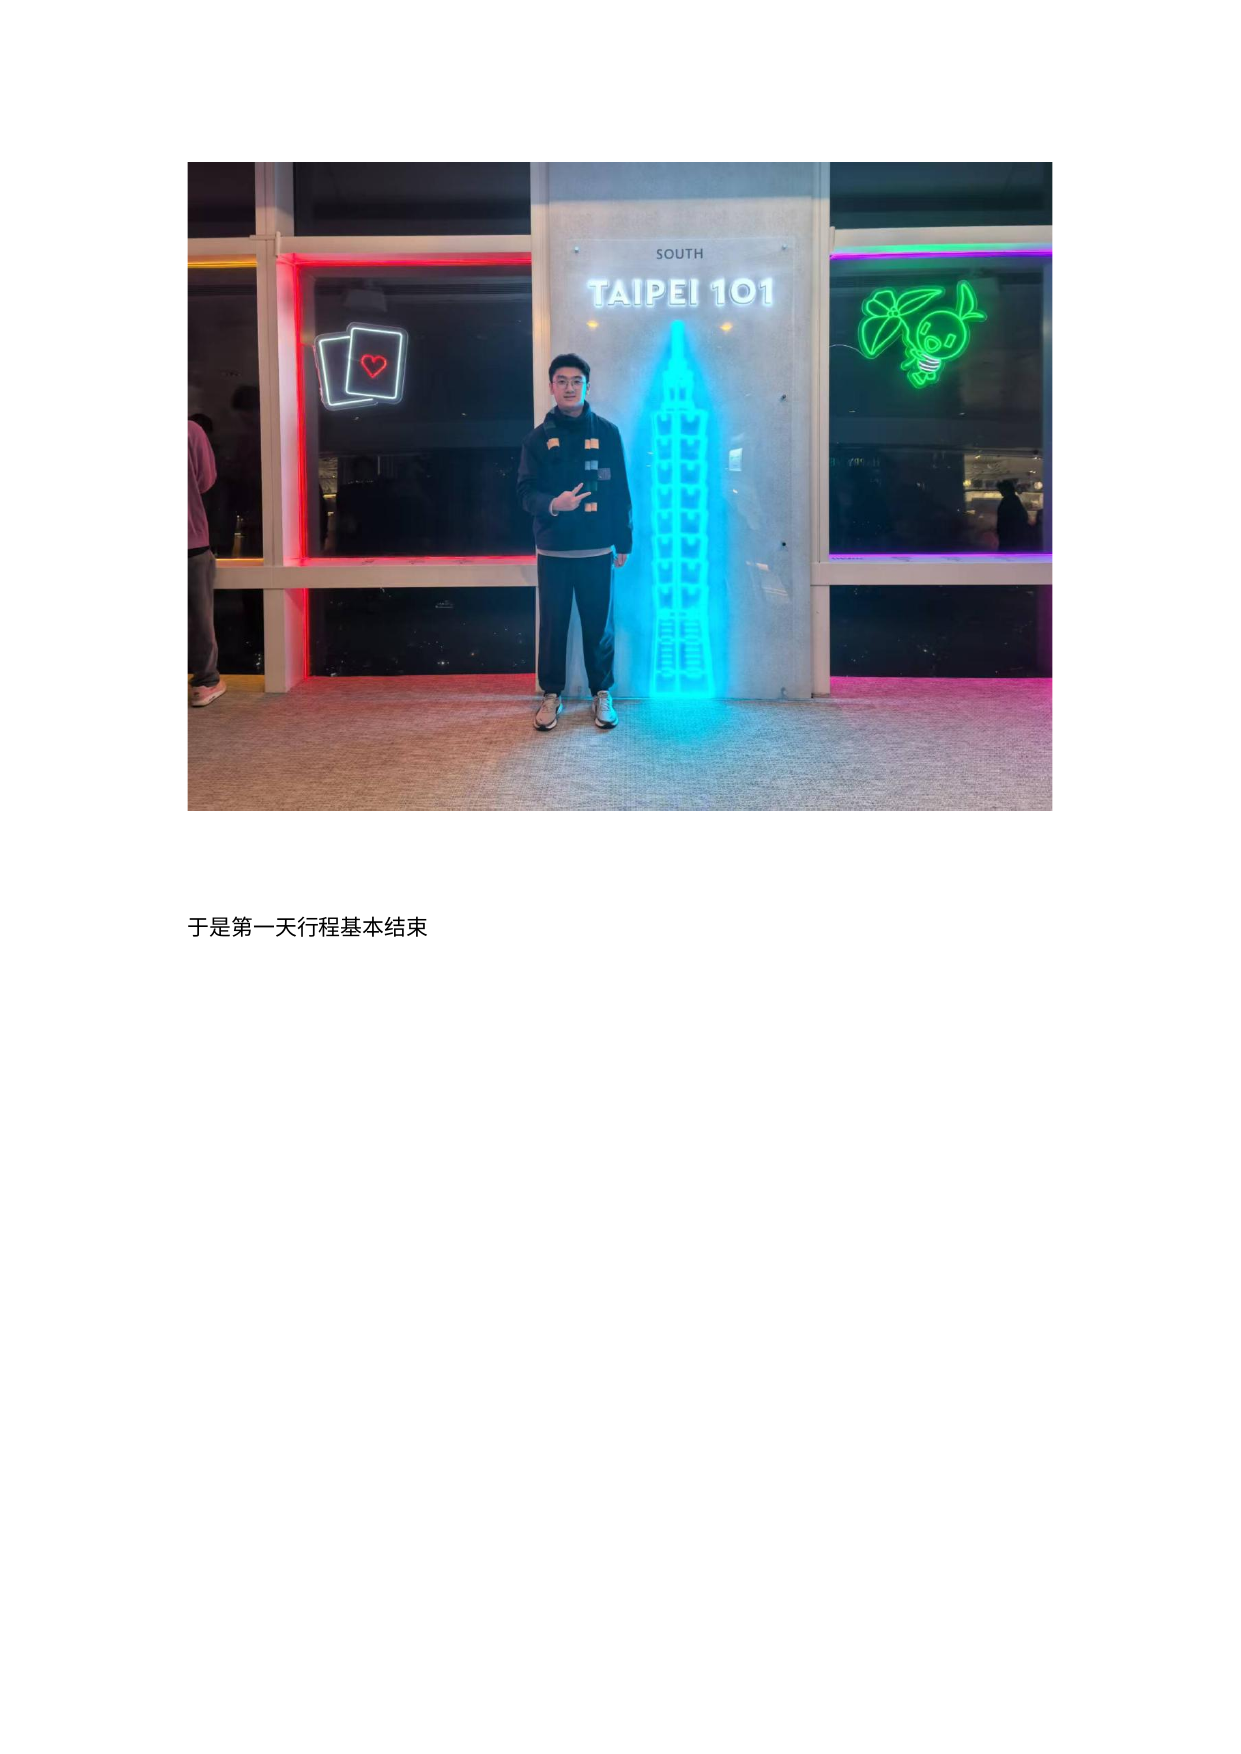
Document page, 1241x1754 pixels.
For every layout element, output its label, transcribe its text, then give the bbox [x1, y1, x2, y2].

text 于是第一天行程基本结束 [187, 909, 1053, 942]
picture [187, 162, 1053, 811]
